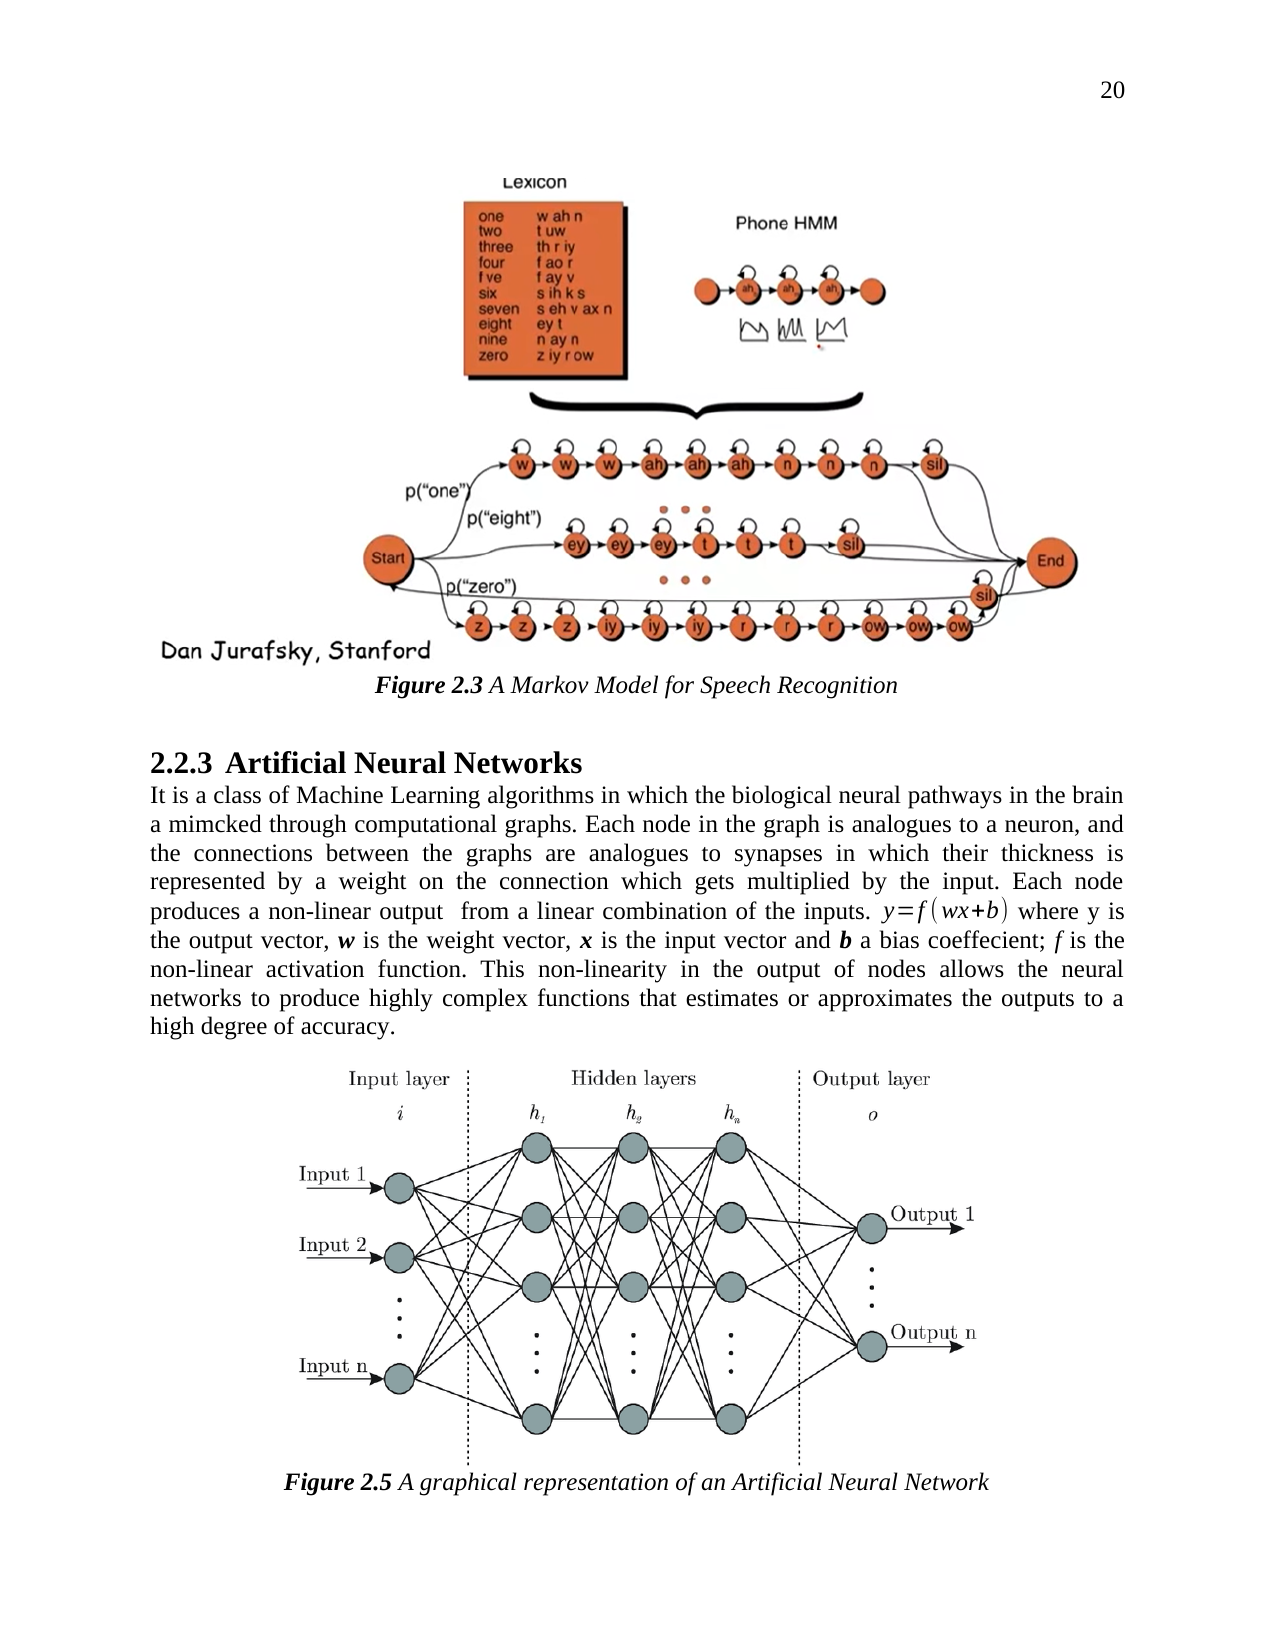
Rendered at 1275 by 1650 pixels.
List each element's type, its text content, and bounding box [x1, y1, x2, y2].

text Figure 2.5 A graphical representation of an Artificial Neural Network [150, 1467, 1125, 1496]
text It is a class of Machine Learning algorithms in which the biological neural pathways in the brain a mimcked through computational graphs. Each node in the graph is analogues to a neuron, and the connections between the graphs are analogues to synapses in which their thickness is represented by a weight on the connection which gets multiplied by the input. Each node produces a non-linear output from a linear combination of the inputs. where y is the output vector, w is the weight vector, x is the input vector and b a bias coeffecient; f is the non-linear activation function. This non-linearity in the output of nodes allows the neural networks to produce highly complex functions that estimates or approximates the outputs to a high degree of accuracy. [150, 780, 1125, 1040]
picture [297, 1068, 978, 1467]
picture [150, 178, 1125, 671]
subtitle 2.2.3 Artificial Neural Networks [150, 744, 1125, 780]
